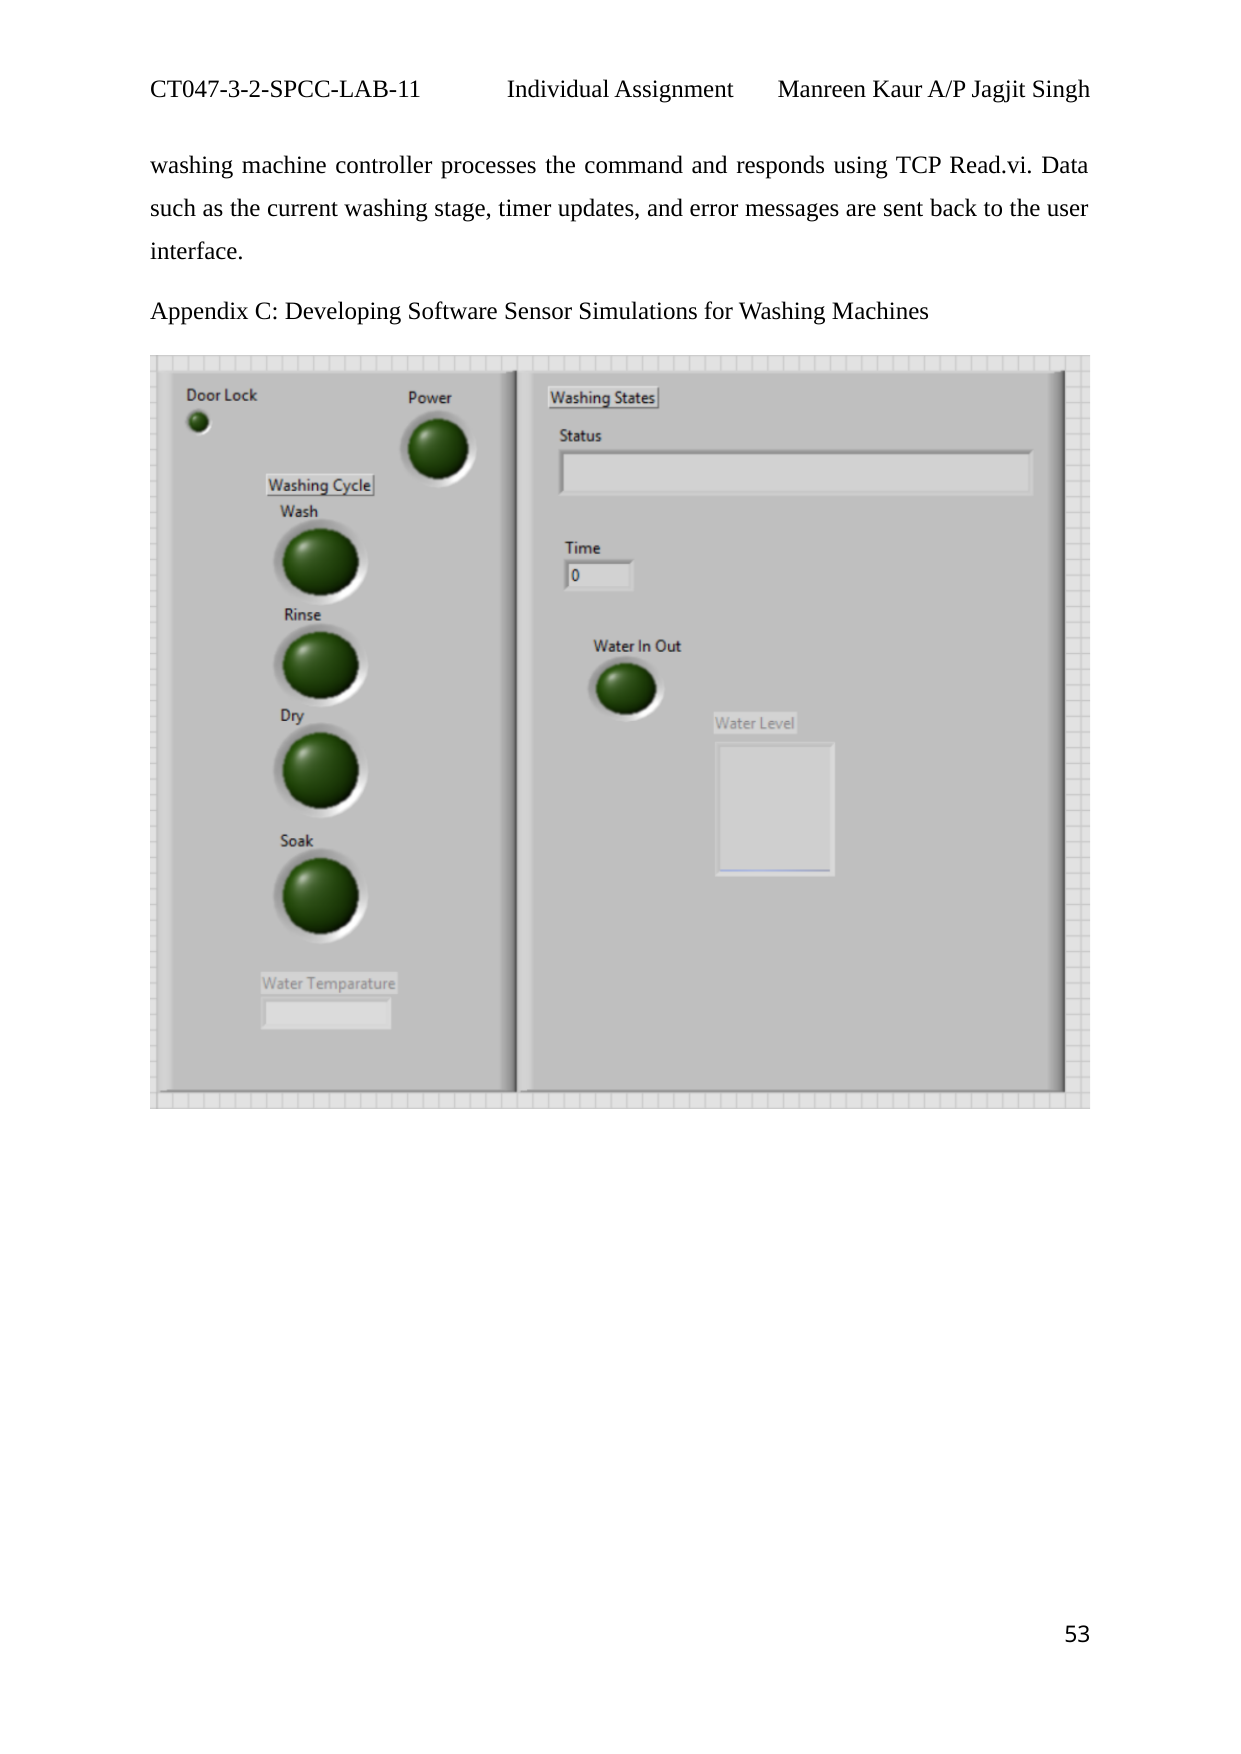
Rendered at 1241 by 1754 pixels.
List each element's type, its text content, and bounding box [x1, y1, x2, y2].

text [150, 150, 1090, 265]
picture [150, 355, 1091, 1109]
text Appendix C: Developing Software Sensor Simulations for Washing Machines [150, 296, 1090, 325]
